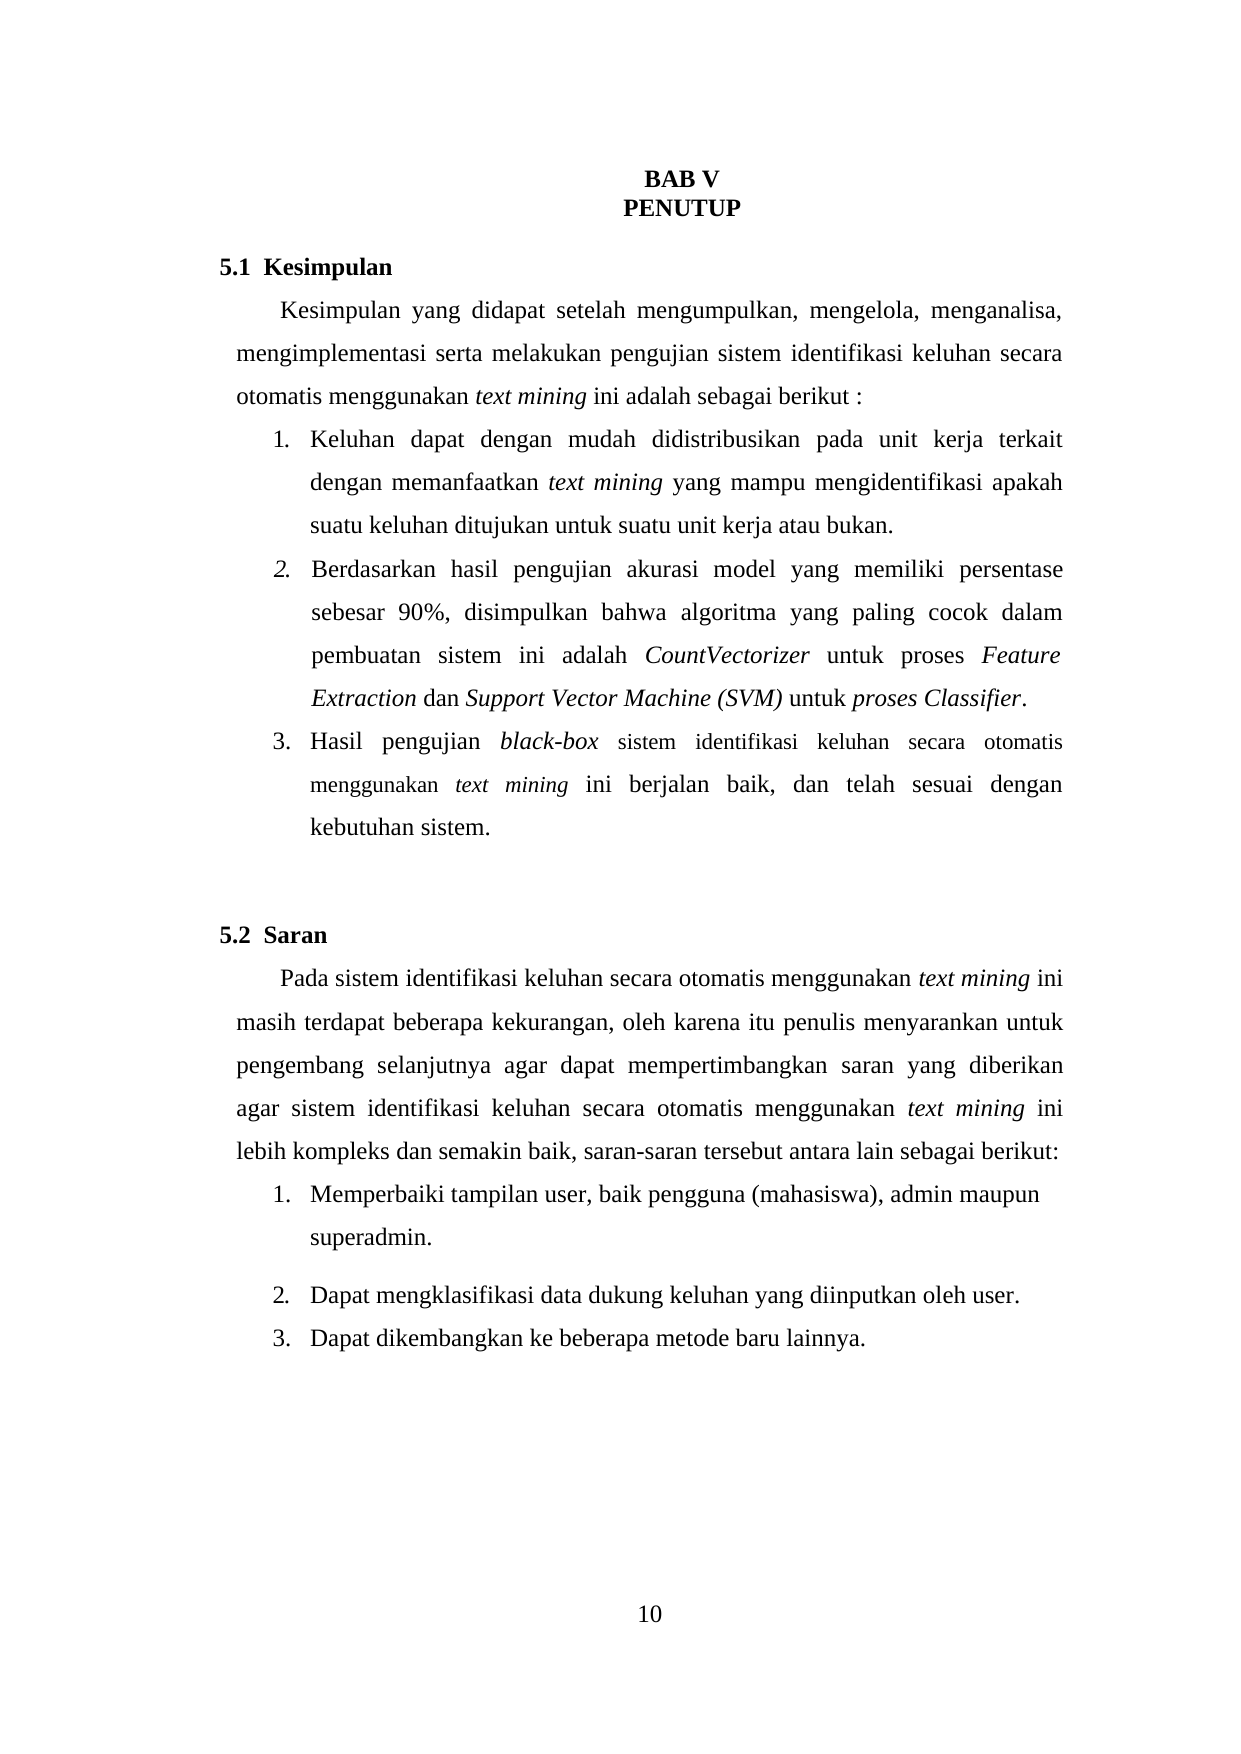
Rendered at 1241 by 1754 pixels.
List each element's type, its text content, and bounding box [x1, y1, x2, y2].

text Pada sistem identifikasi keluhan secara otomatis menggunakan text mining ini masih terdapat beberapa kekurangan, oleh karena itu penulis menyarankan untuk pengembang selanjutnya agar dapat mempertimbangkan saran yang diberikan agar sistem identifikasi keluhan secara otomatis menggunakan text mining ini lebih kompleks dan semakin baik, saran-saran tersebut antara lain sebagai berikut: [236, 963, 1063, 1165]
subtitle Kesimpulan [219, 252, 1115, 281]
list Dapat dikembangkan ke beberapa metode baru lainnya. [272, 1323, 1115, 1352]
subtitle Saran [219, 920, 1115, 949]
list Memperbaiki tampilan user, baik pengguna (mahasiswa), admin maupun superadmin. [272, 1179, 1115, 1251]
text Kesimpulan yang didapat setelah mengumpulkan, mengelola, menganalisa, mengimplementasi serta melakukan pengujian sistem identifikasi keluhan secara otomatis menggunakan text mining ini adalah sebagai berikut : [236, 295, 1063, 410]
list Keluhan dapat dengan mudah didistribusikan pada unit kerja terkait dengan memanfaatkan text mining yang mampu mengidentifikasi apakah suatu keluhan ditujukan untuk suatu unit kerja atau bukan. [272, 424, 1063, 539]
list Berdasarkan hasil pengujian akurasi model yang memiliki persentase sebesar 90%, disimpulkan bahwa algoritma yang paling cocok dalam pembuatan sistem ini adalah CountVectorizer untuk proses Feature Extraction dan Support Vector Machine (SVM) untuk proses Classifier. [274, 554, 1063, 712]
subtitle BAB V PENUTUP [249, 164, 1115, 222]
list Hasil pengujian black-box sistem identifikasi keluhan secara otomatis menggunakan text mining ini berjalan baik, dan telah sesuai dengan kebutuhan sistem. [272, 726, 1063, 841]
list Dapat mengklasifikasi data dukung keluhan yang diinputkan oleh user. [272, 1280, 1063, 1308]
